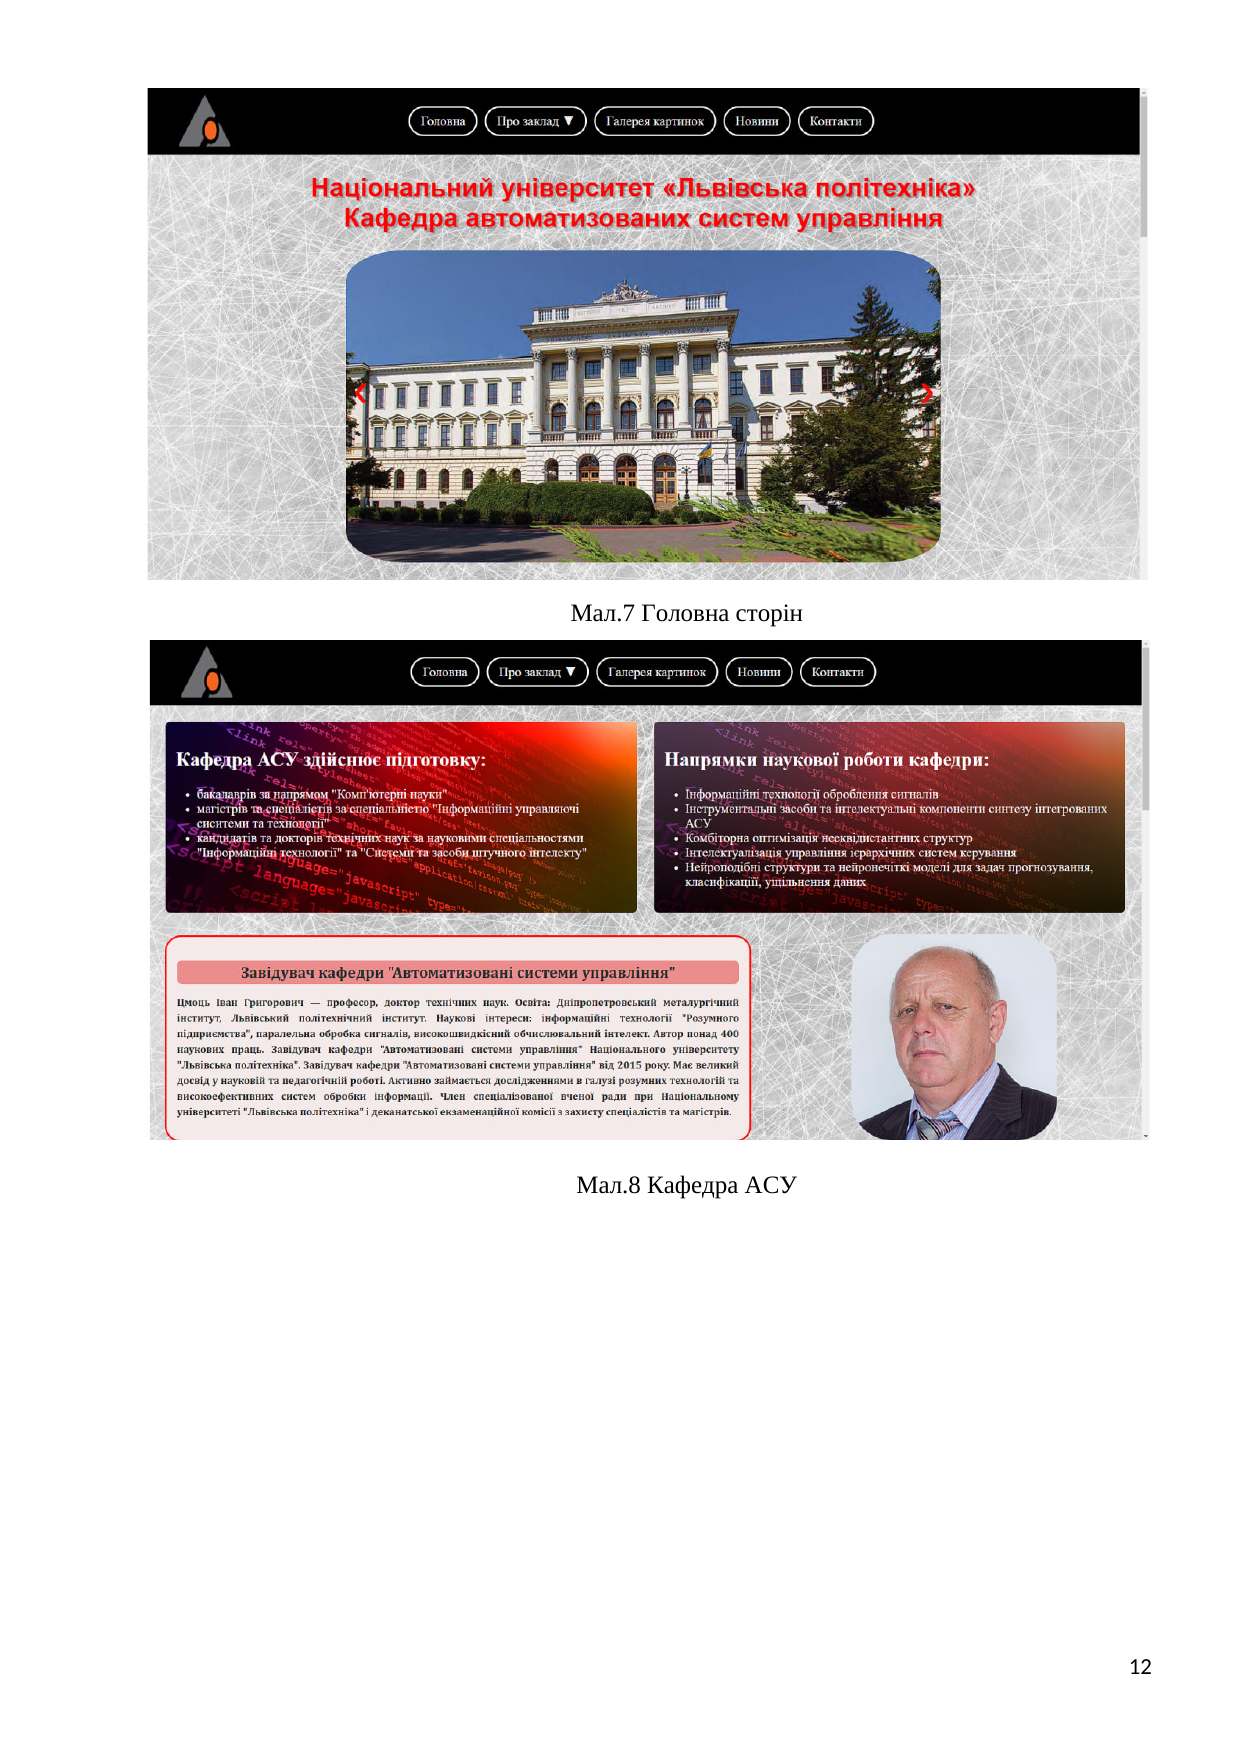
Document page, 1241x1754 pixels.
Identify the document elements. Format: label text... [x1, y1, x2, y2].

text Мал.8 Кафедра АСУ [148, 1170, 1152, 1198]
picture [149, 640, 1150, 1140]
picture [147, 88, 1148, 580]
